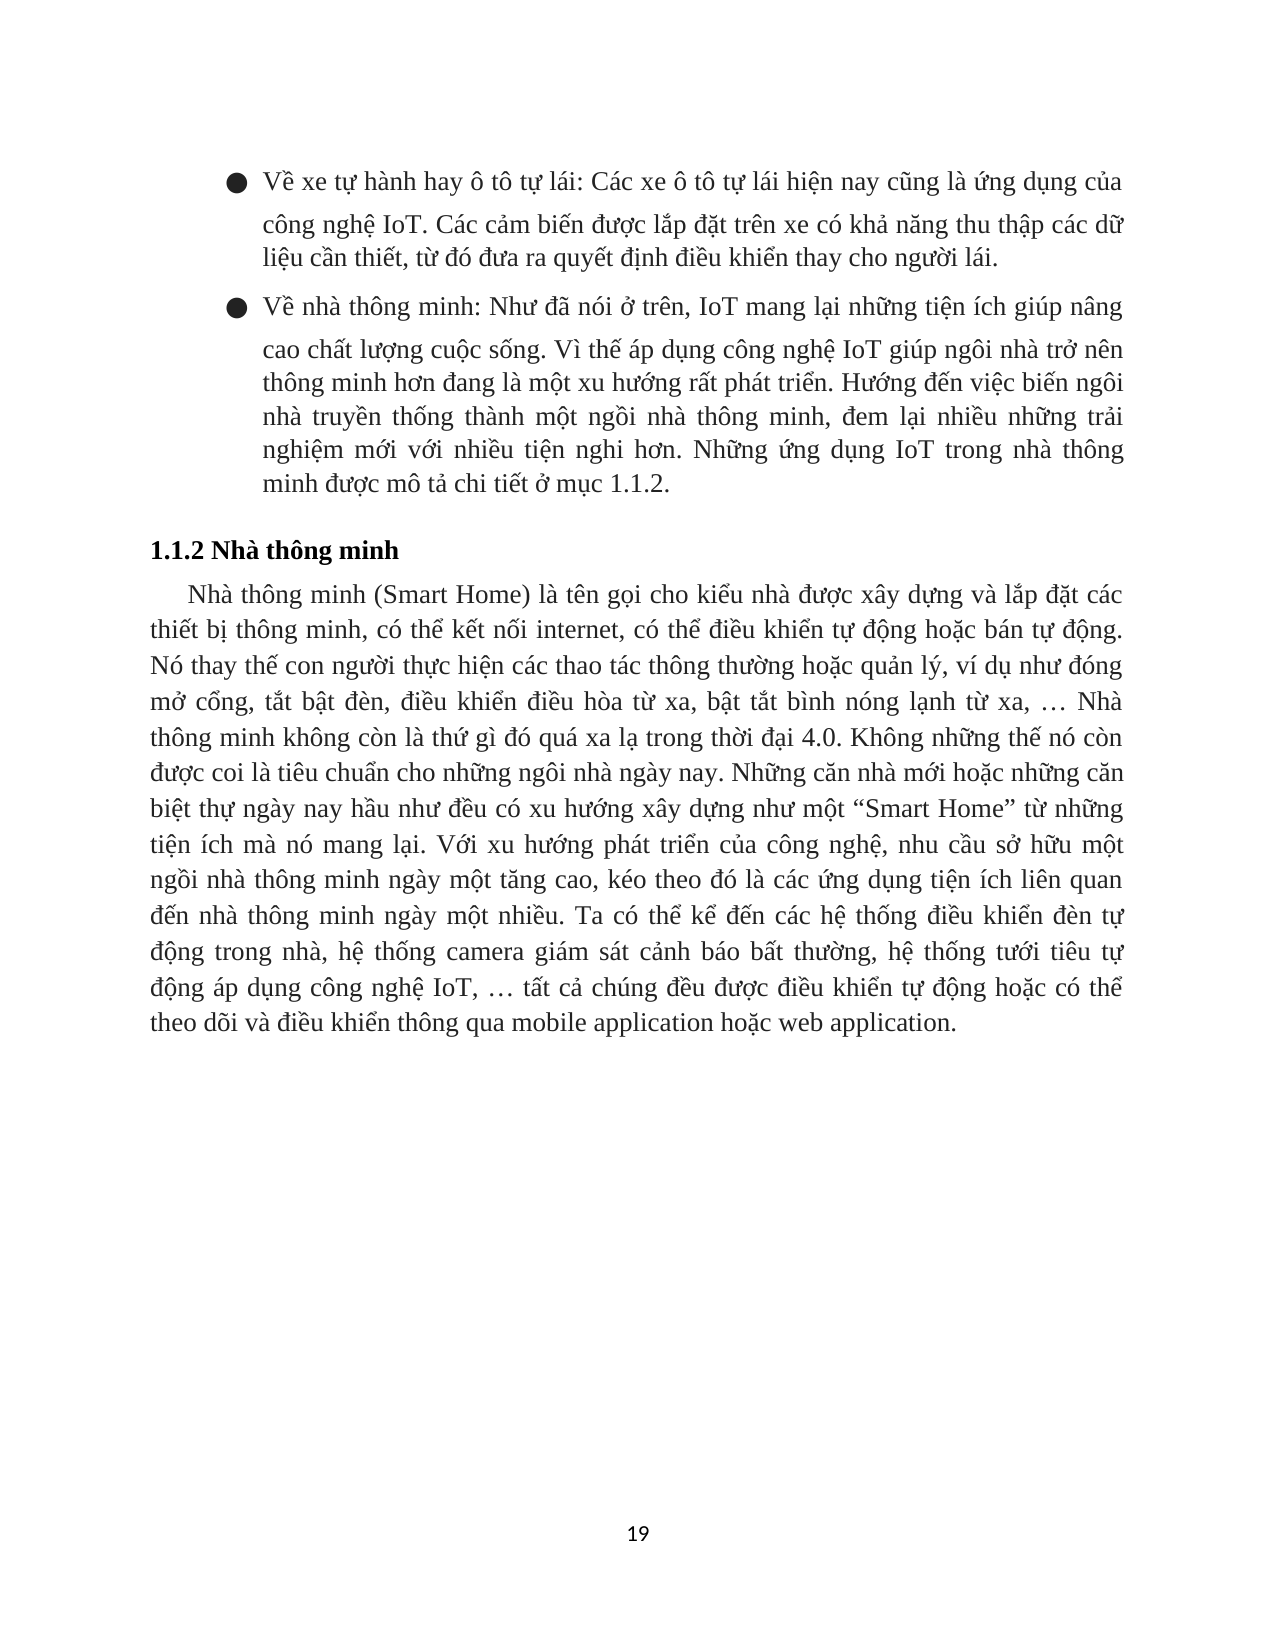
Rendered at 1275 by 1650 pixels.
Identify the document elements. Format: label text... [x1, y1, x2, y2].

list Về nhà thông minh: Như đã nói ở trên, IoT mang lại những tiện ích giúp nâng cao chất lượng cuộc sống. Vì thế áp dụng công nghệ IoT giúp ngôi nhà trở nên thông minh hơn đang là một xu hướng rất phát triển. Hướng đến việc biến ngôi nhà truyền thống thành một ngồi nhà thông minh, đem lại nhiều những trải nghiệm mới với nhiều tiện nghi hơn. Những ứng dụng IoT trong nhà thông minh được mô tả chi tiết ở mục 1.1.2. [225, 275, 1125, 498]
subtitle 1.1.2 Nhà thông minh [150, 534, 1125, 565]
text Nhà thông minh (Smart Home) là tên gọi cho kiểu nhà được xây dựng và lắp đặt các thiết bị thông minh, có thể kết nối internet, có thể điều khiển tự động hoặc bán tự động. Nó thay thế con người thực hiện các thao tác thông thường hoặc quản lý, ví dụ như đóng mở cổng, tắt bật đèn, điều khiển điều hòa từ xa, bật tắt bình nóng lạnh từ xa, … Nhà thông minh không còn là thứ gì đó quá xa lạ trong thời đại 4.0. Không những thế nó còn được coi là tiêu chuẩn cho những ngôi nhà ngày nay. Những căn nhà mới hoặc những căn biệt thự ngày nay hầu như đều có xu hướng xây dựng như một “Smart Home” từ những tiện ích mà nó mang lại. Với xu hướng phát triển của công nghệ, nhu cầu sở hữu một ngồi nhà thông minh ngày một tăng cao, kéo theo đó là các ứng dụng tiện ích liên quan đến nhà thông minh ngày một nhiều. Ta có thể kể đến các hệ thống điều khiển đèn tự động trong nhà, hệ thống camera giám sát cảnh báo bất thường, hệ thống tưới tiêu tự động áp dụng công nghệ IoT, … tất cả chúng đều được điều khiển tự động hoặc có thể theo dõi và điều khiển thông qua mobile application hoặc web application. [150, 578, 1125, 1038]
list Về xe tự hành hay ô tô tự lái: Các xe ô tô tự lái hiện nay cũng là ứng dụng của công nghệ IoT. Các cảm biến được lắp đặt trên xe có khả năng thu thập các dữ liệu cần thiết, từ đó đưa ra quyết định điều khiển thay cho người lái. [225, 150, 1125, 273]
